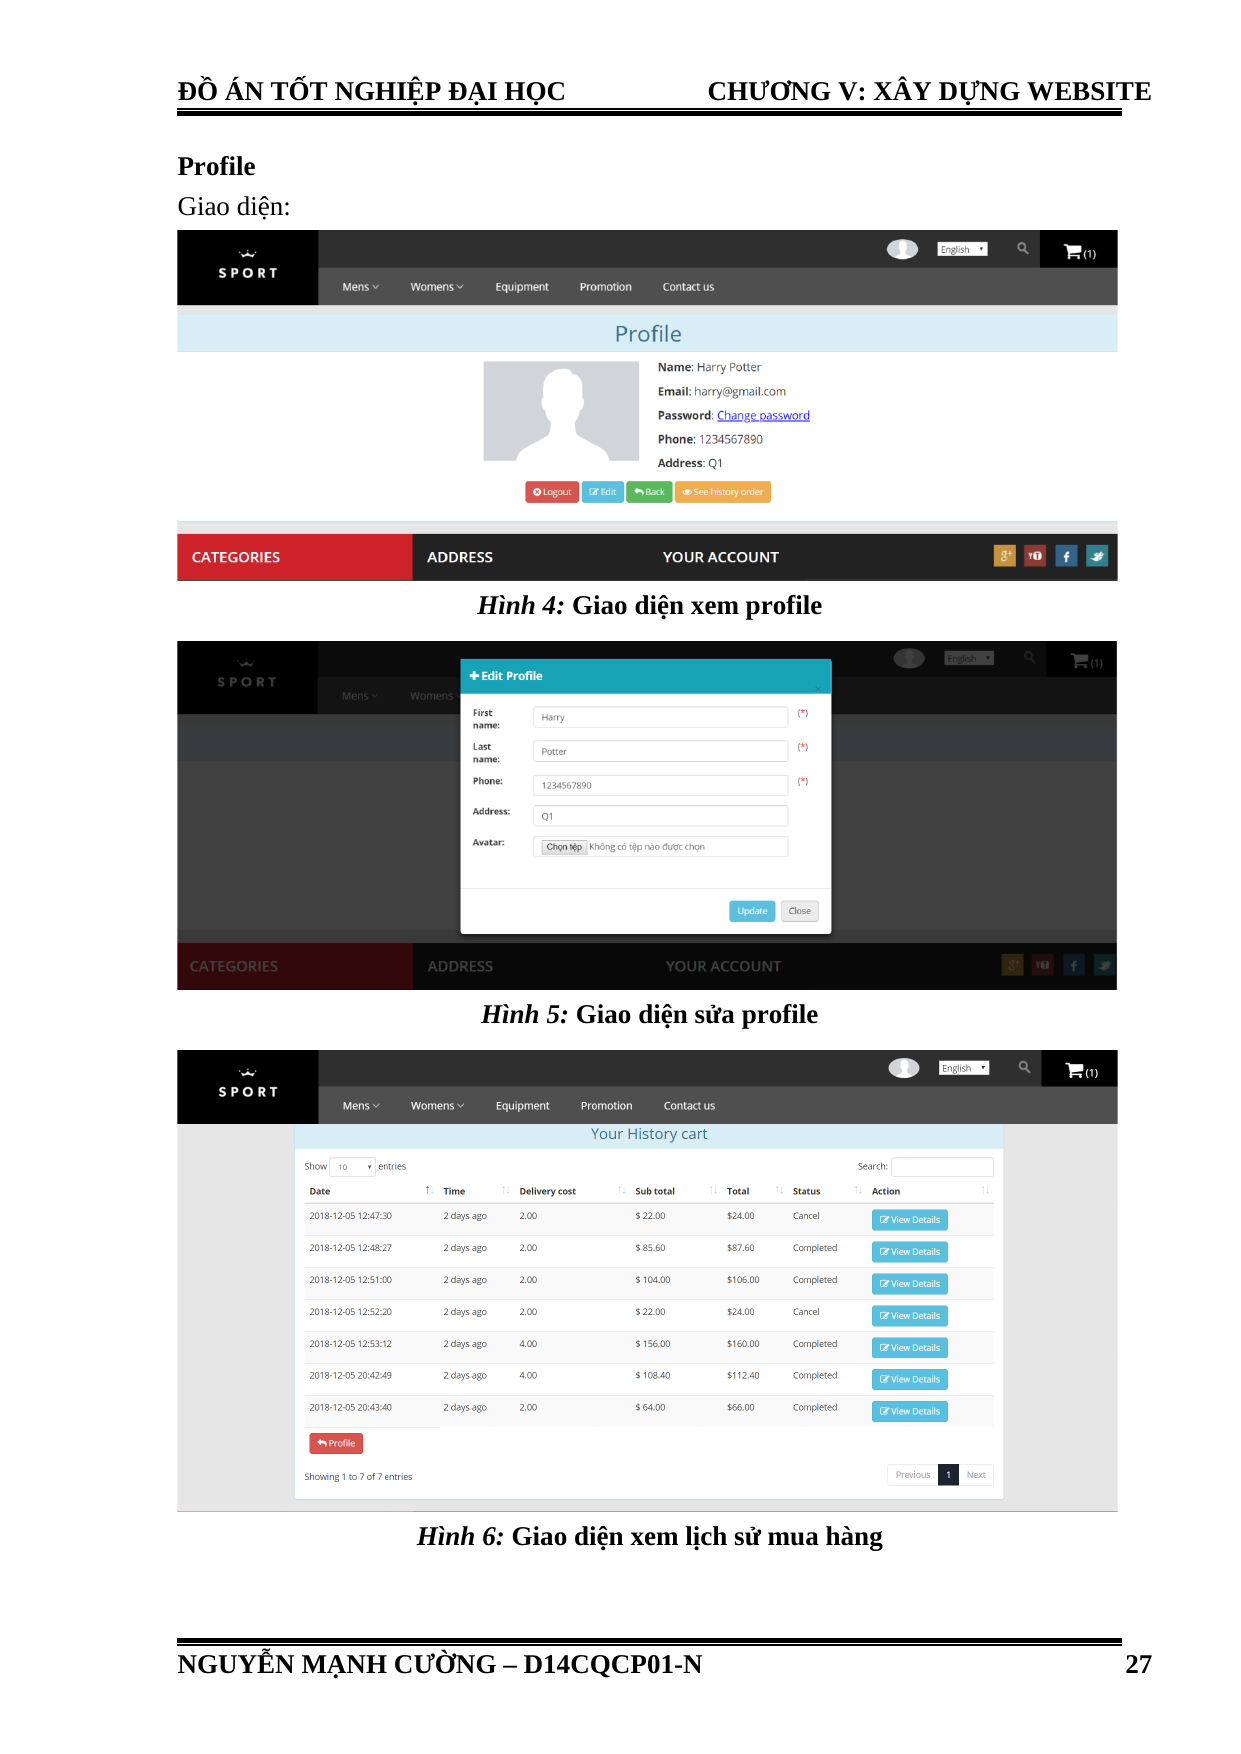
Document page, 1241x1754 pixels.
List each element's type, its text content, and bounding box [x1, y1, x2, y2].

picture [177, 230, 1118, 581]
text Profile [177, 150, 1122, 181]
picture [177, 641, 1118, 990]
picture [177, 1050, 1118, 1512]
text Giao diện: [177, 190, 1122, 222]
